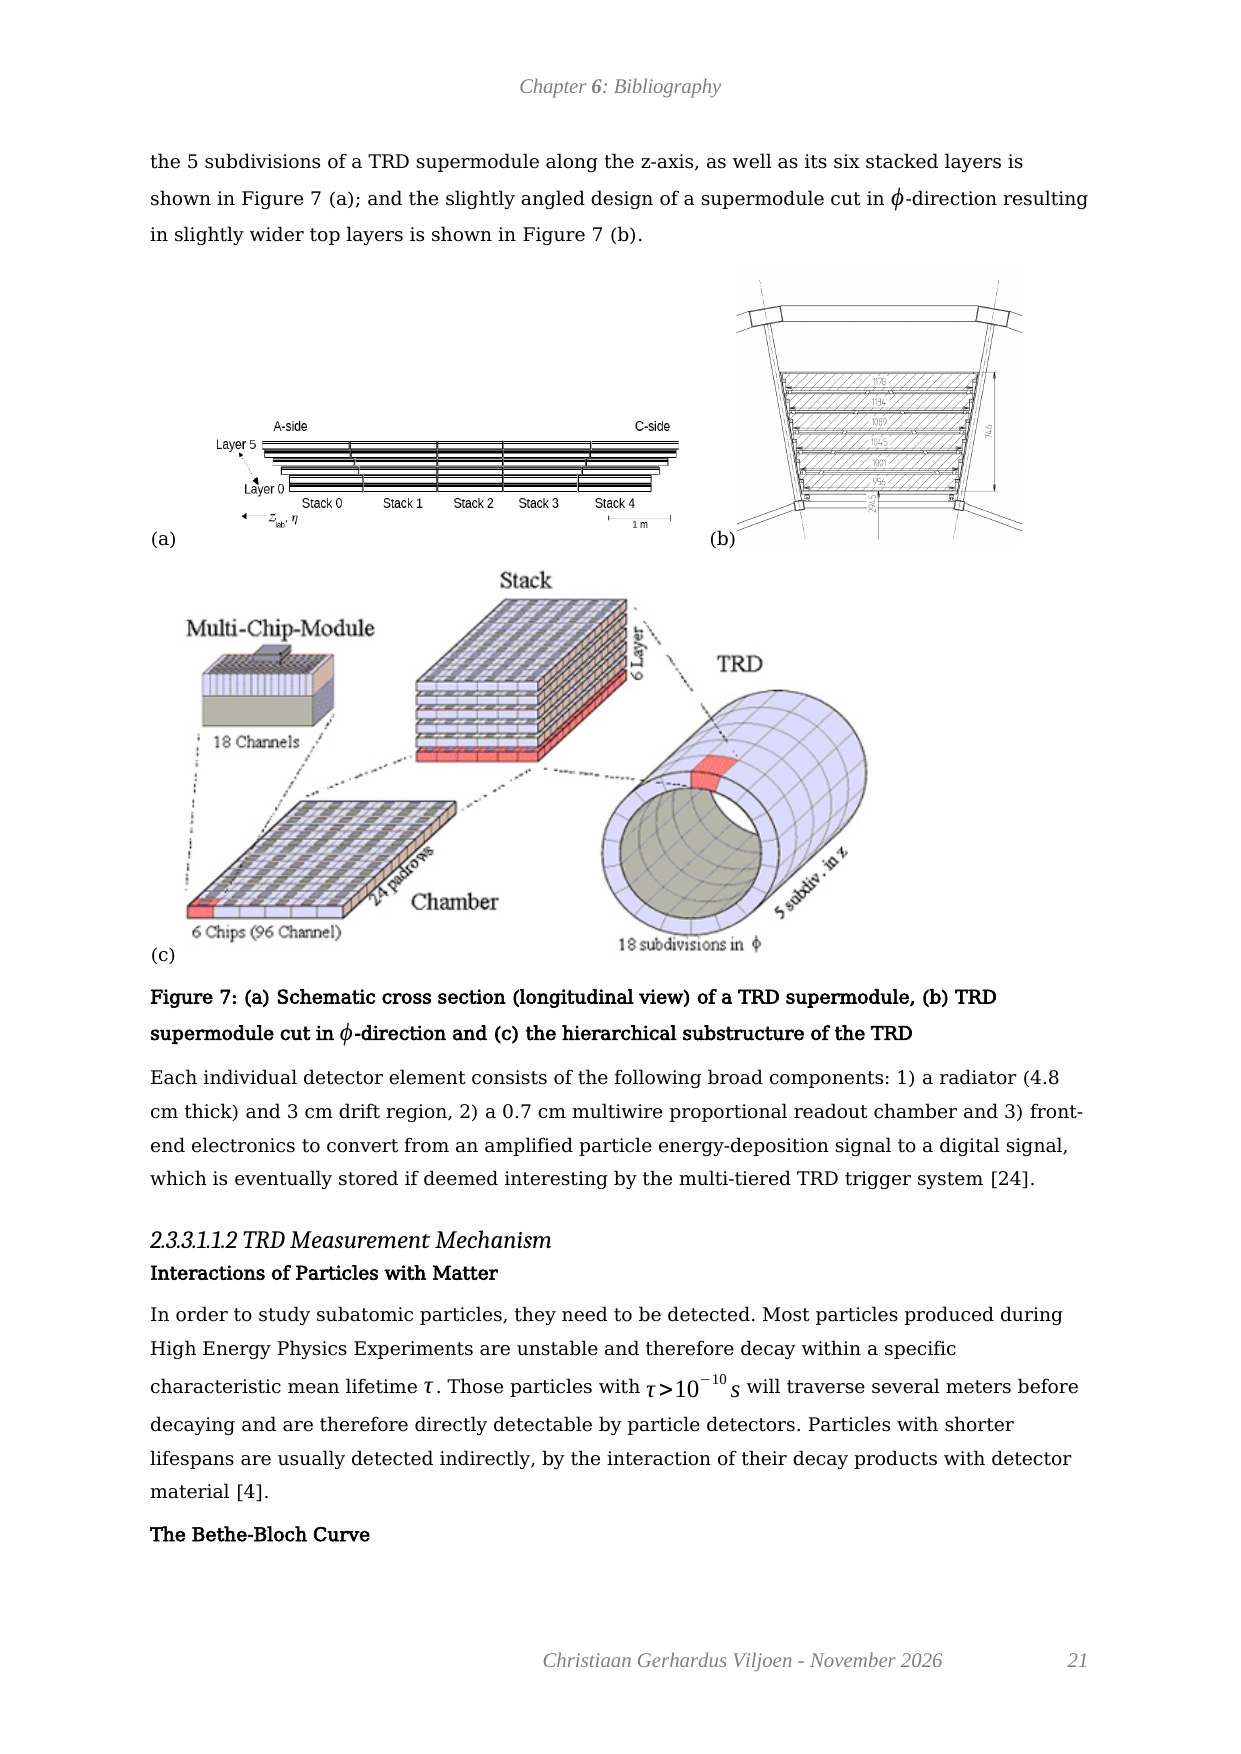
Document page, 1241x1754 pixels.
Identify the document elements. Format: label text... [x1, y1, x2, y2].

picture [736, 264, 1022, 546]
picture [176, 568, 876, 962]
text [150, 150, 1090, 245]
text The Bethe-Bloch Curve [150, 1522, 1090, 1545]
text Figure 7: (a) Schematic cross section (longitudinal view) of a TRD supermodule, (b) TRD supermodule cut in -direction and (c) the hierarchical substructure of the TRD [150, 985, 1090, 1046]
text Each individual detector element consists of the following broad components: 1) a radiator (4.8 cm thick) and 3 cm drift region, 2) a 0.7 cm multiwire proportional readout chamber and 3) front-end electronics to convert from an amplified particle energy-deposition signal to a digital signal, which is eventually stored if deemed interesting by the multi-tiered TRD trigger system . [150, 1066, 1090, 1189]
subtitle TRD Measurement Mechanism [150, 1226, 1090, 1254]
text In order to study subatomic particles, they need to be detected. Most particles produced during High Energy Physics Experiments are unstable and therefore decay within a specific characteristic mean lifetime . Those particles with will traverse several meters before decaying and are therefore directly detectable by particle detectors. Particles with shorter lifespans are usually detected indirectly, by the interaction of their decay products with detector material. [150, 1303, 1090, 1503]
text Interactions of Particles with Matter [150, 1261, 1090, 1283]
picture [177, 410, 709, 546]
